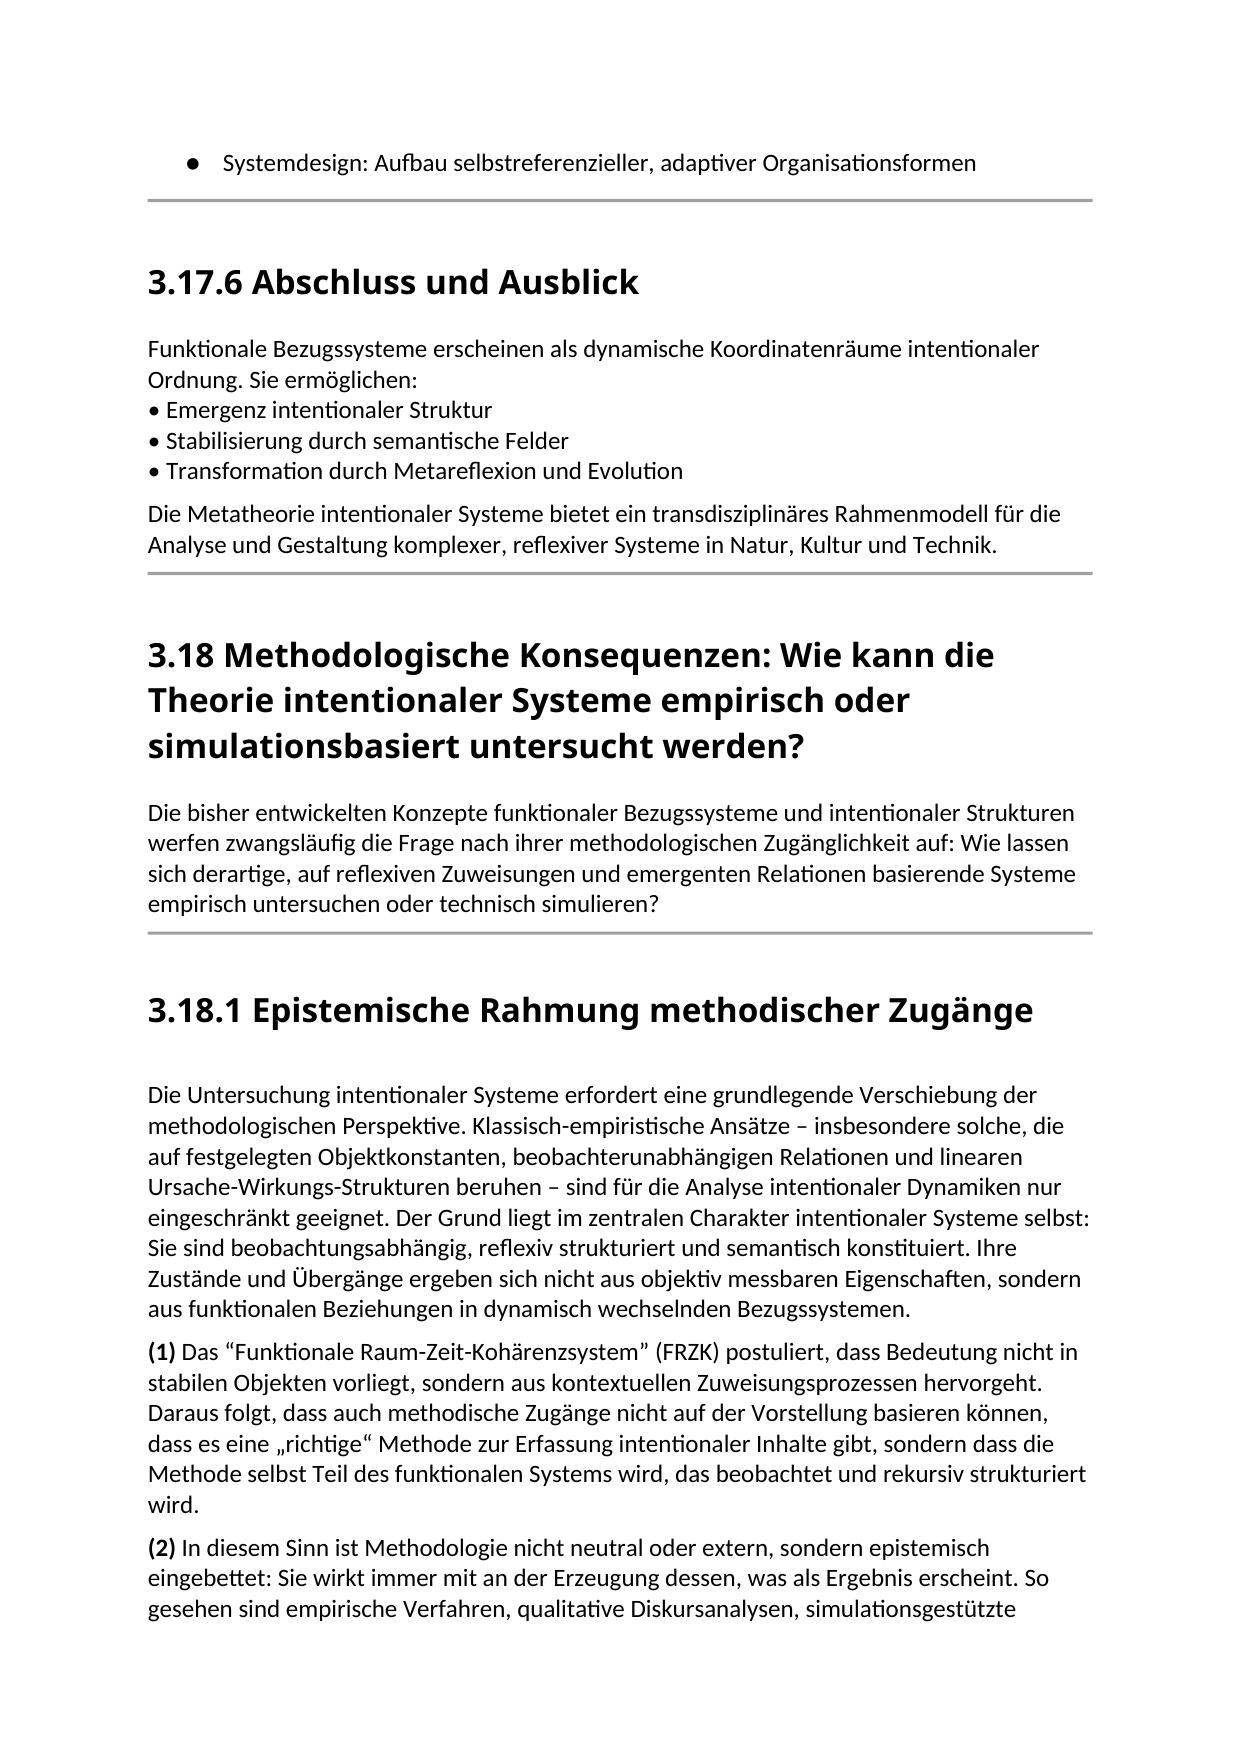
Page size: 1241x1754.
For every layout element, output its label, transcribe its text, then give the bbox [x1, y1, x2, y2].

text Funktionale Bezugssysteme erscheinen als dynamische Koordinatenräume intentionaler Ordnung. Sie ermöglichen: • Emergenz intentionaler Struktur • Stabilisierung durch semantische Felder • Transformation durch Metareflexion und Evolution [148, 333, 1093, 486]
subtitle 3.18.1 Epistemische Rahmung methodischer Zugänge [148, 987, 1093, 1032]
text Die bisher entwickelten Konzepte funktionaler Bezugssysteme und intentionaler Strukturen werfen zwangsläufig die Frage nach ihrer methodologischen Zugänglichkeit auf: Wie lassen sich derartige, auf reflexiven Zuweisungen und emergenten Relationen basierende Systeme empirisch untersuchen oder technisch simulieren? [148, 797, 1093, 919]
text (1) Das “Funktionale Raum-Zeit-Kohärenzsystem” (FRZK) postuliert, dass Bedeutung nicht in stabilen Objekten vorliegt, sondern aus kontextuellen Zuweisungsprozessen hervorgeht. Daraus folgt, dass auch methodische Zugänge nicht auf der Vorstellung basieren können, dass es eine „richtige“ Methode zur Erfassung intentionaler Inhalte gibt, sondern dass die Methode selbst Teil des funktionalen Systems wird, das beobachtet und rekursiv strukturiert wird. [148, 1336, 1093, 1519]
text Die Metatheorie intentionaler Systeme bietet ein transdisziplinäres Rahmenmodell für die Analyse und Gestaltung komplexer, reflexiver Systeme in Natur, Kultur und Technik. [148, 498, 1093, 559]
subtitle 3.17.6 Abschluss und Ausblick [148, 259, 1093, 304]
list Systemdesign: Aufbau selbstreferenzieller, adaptiver Organisationsformen [185, 148, 1093, 178]
subtitle 3.18 Methodologische Konsequenzen: Wie kann die Theorie intentionaler Systeme empirisch oder simulationsbasiert untersucht werden? [148, 632, 1093, 768]
text Die Untersuchung intentionaler Systeme erfordert eine grundlegende Verschiebung der methodologischen Perspektive. Klassisch-empiristische Ansätze – insbesondere solche, die auf festgelegten Objektkonstanten, beobachterunabhängigen Relationen und linearen Ursache-Wirkungs-Strukturen beruhen – sind für die Analyse intentionaler Dynamiken nur eingeschränkt geeignet. Der Grund liegt im zentralen Charakter intentionaler Systeme selbst: Sie sind beobachtungsabhängig, reflexiv strukturiert und semantisch konstituiert. Ihre Zustände und Übergänge ergeben sich nicht aus objektiv messbaren Eigenschaften, sondern aus funktionalen Beziehungen in dynamisch wechselnden Bezugssystemen. [148, 1049, 1093, 1324]
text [148, 1532, 1093, 1623]
